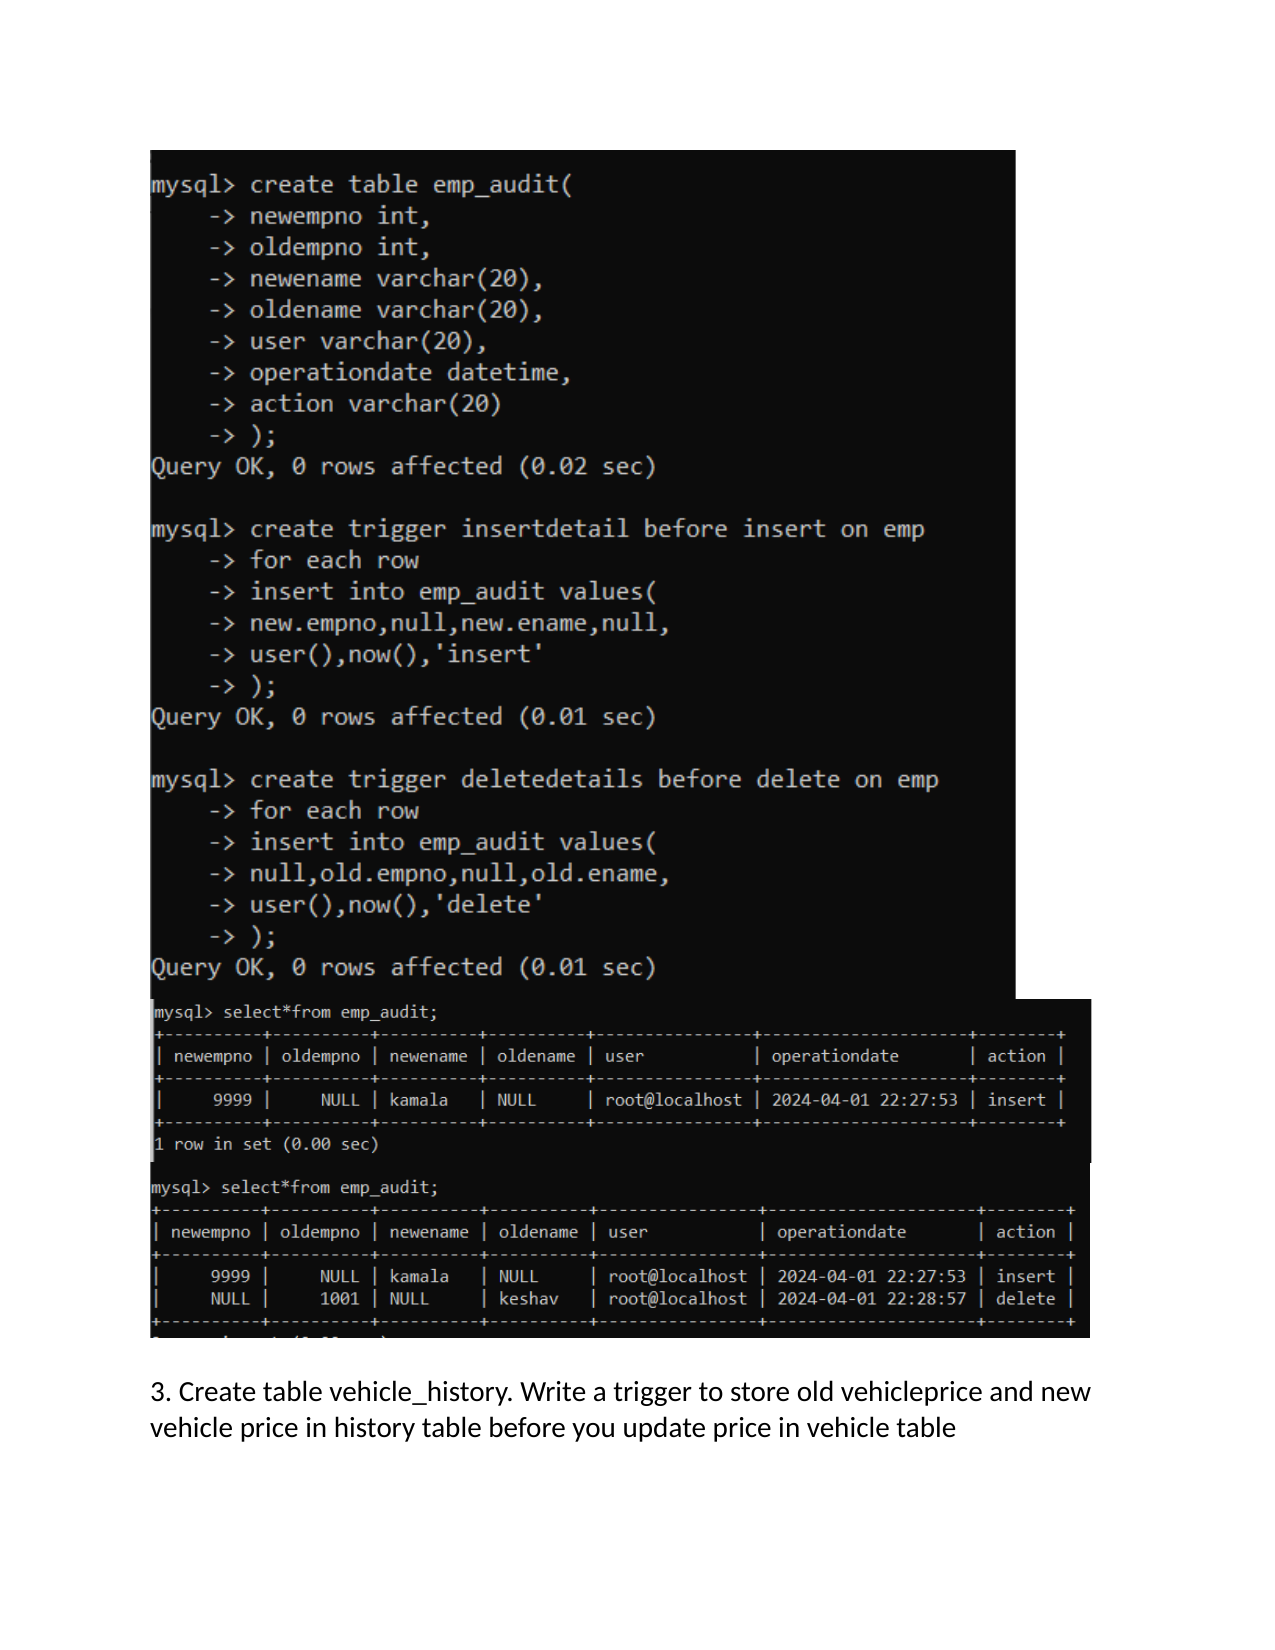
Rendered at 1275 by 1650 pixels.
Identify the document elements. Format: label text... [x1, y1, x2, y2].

text 3. Create table vehicle_history. Write a trigger to store old vehicleprice and new vehicle price in history table before you update price in vehicle table [150, 1373, 1125, 1444]
picture [150, 150, 1092, 1338]
